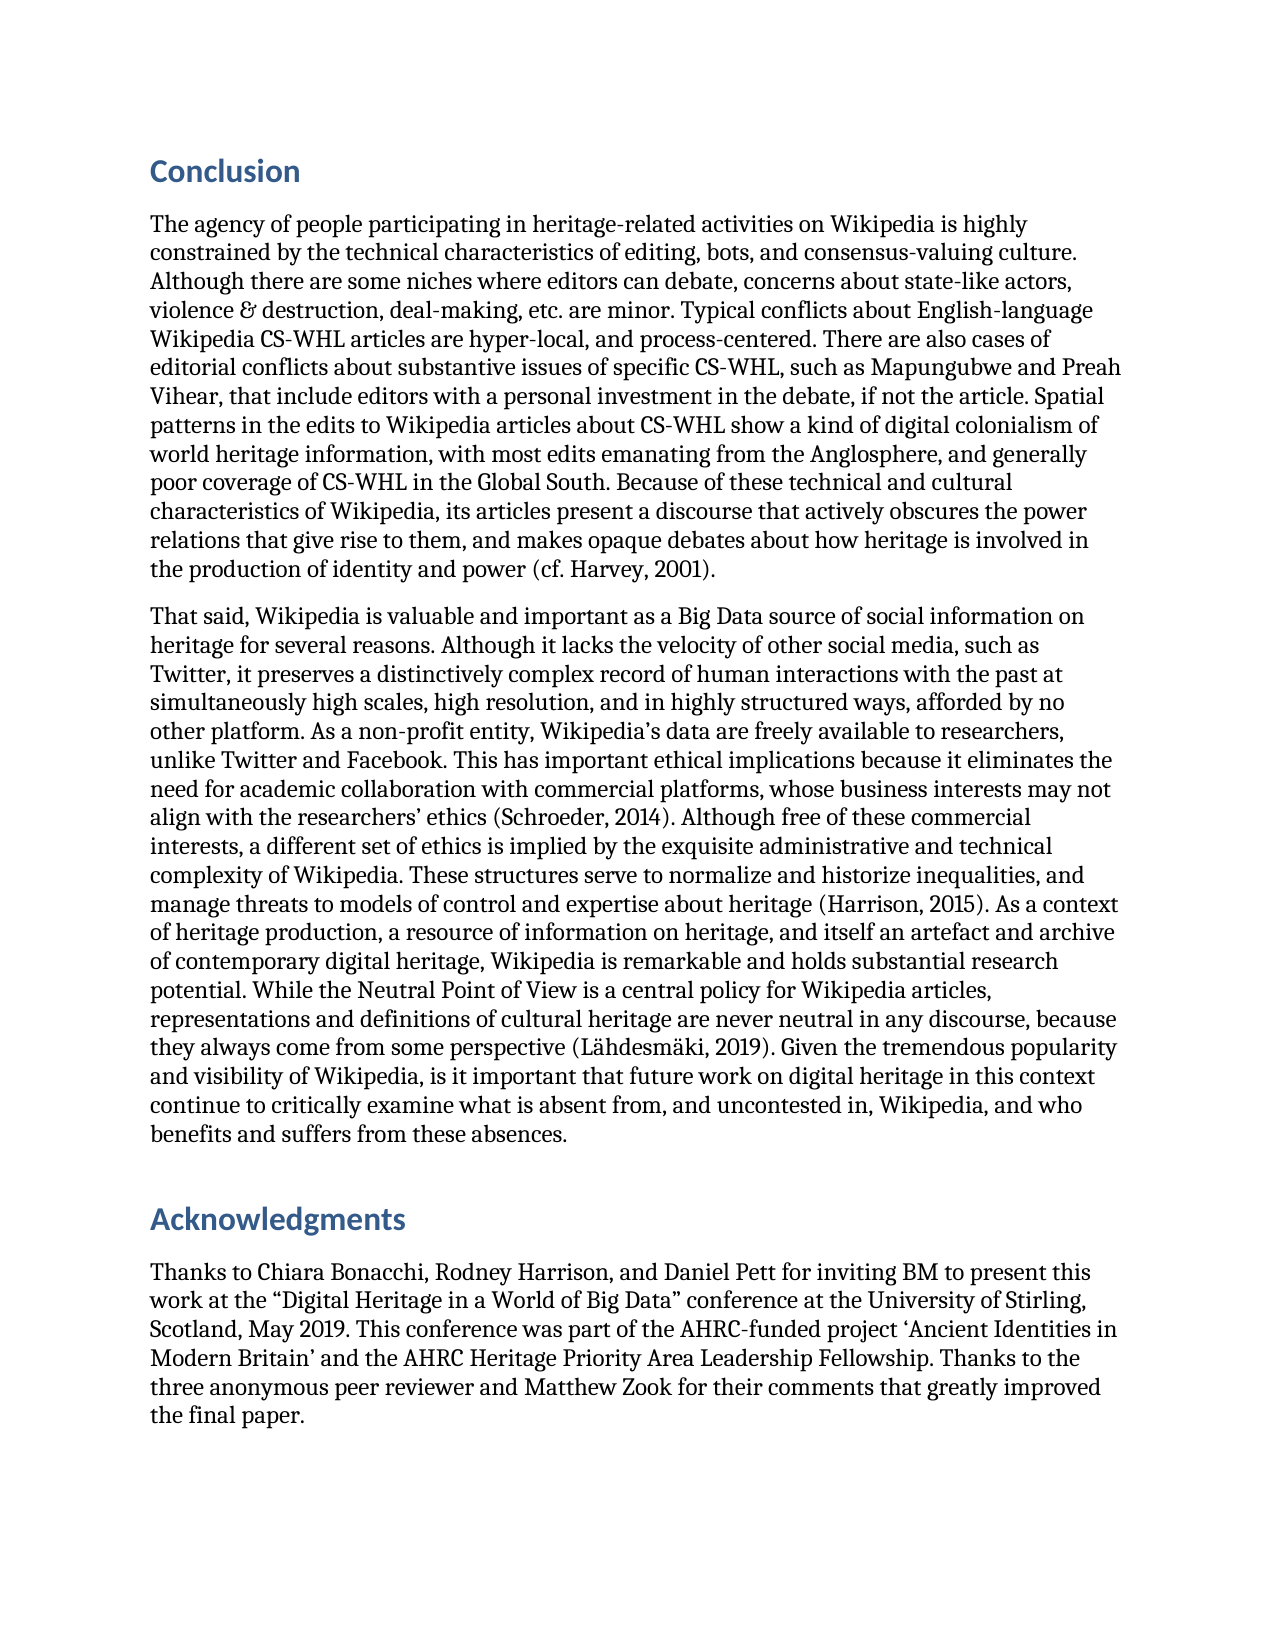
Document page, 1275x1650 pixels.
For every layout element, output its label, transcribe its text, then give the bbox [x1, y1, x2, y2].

text Thanks to Chiara Bonacchi, Rodney Harrison, and Daniel Pett for inviting BM to present this work at the “Digital Heritage in a World of Big Data” conference at the University of Stirling, Scotland, May 2019. This conference was part of the AHRC-funded project ‘Ancient Identities in Modern Britain’ and the AHRC Heritage Priority Area Leadership Fellowship. Thanks to the three anonymous peer reviewer and Matthew Zook for their comments that greatly improved the final paper. [150, 1258, 1125, 1430]
subtitle Acknowledgments [150, 1198, 1125, 1239]
text The agency of people participating in heritage-related activities on Wikipedia is highly constrained by the technical characteristics of editing, bots, and consensus-valuing culture. Although there are some niches where editors can debate, concerns about state-like actors, violence & destruction, deal-making, etc. are minor. Typical conflicts about English-language Wikipedia CS-WHL articles are hyper-local, and process-centered. There are also cases of editorial conflicts about substantive issues of specific CS-WHL, such as Mapungubwe and Preah Vihear, that include editors with a personal investment in the debate, if not the article. Spatial patterns in the edits to Wikipedia articles about CS-WHL show a kind of digital colonialism of world heritage information, with most edits emanating from the Anglosphere, and generally poor coverage of CS-WHL in the Global South. Because of these technical and cultural characteristics of Wikipedia, its articles present a discourse that actively obscures the power relations that give rise to them, and makes opaque debates about how heritage is involved in the production of identity and power (cf. Harvey, 2001). [150, 209, 1125, 583]
subtitle Conclusion [150, 150, 1125, 191]
text That said, Wikipedia is valuable and important as a Big Data source of social information on heritage for several reasons. Although it lacks the velocity of other social media, such as Twitter, it preserves a distinctively complex record of human interactions with the past at simultaneously high scales, high resolution, and in highly structured ways, afforded by no other platform. As a non-profit entity, Wikipedia’s data are freely available to researchers, unlike Twitter and Facebook. This has important ethical implications because it eliminates the need for academic collaboration with commercial platforms, whose business interests may not align with the researchers’ ethics (Schroeder, 2014). Although free of these commercial interests, a different set of ethics is implied by the exquisite administrative and technical complexity of Wikipedia. These structures serve to normalize and historize inequalities, and manage threats to models of control and expertise about heritage (Harrison, 2015). As a context of heritage production, a resource of information on heritage, and itself an artefact and archive of contemporary digital heritage, Wikipedia is remarkable and holds substantial research potential. While the Neutral Point of View is a central policy for Wikipedia articles, representations and definitions of cultural heritage are never neutral in any discourse, because they always come from some perspective (Lähdesmäki, 2019). Given the tremendous popularity and visibility of Wikipedia, is it important that future work on digital heritage in this context continue to critically examine what is absent from, and uncontested in, Wikipedia, and who benefits and suffers from these absences. [150, 602, 1125, 1148]
